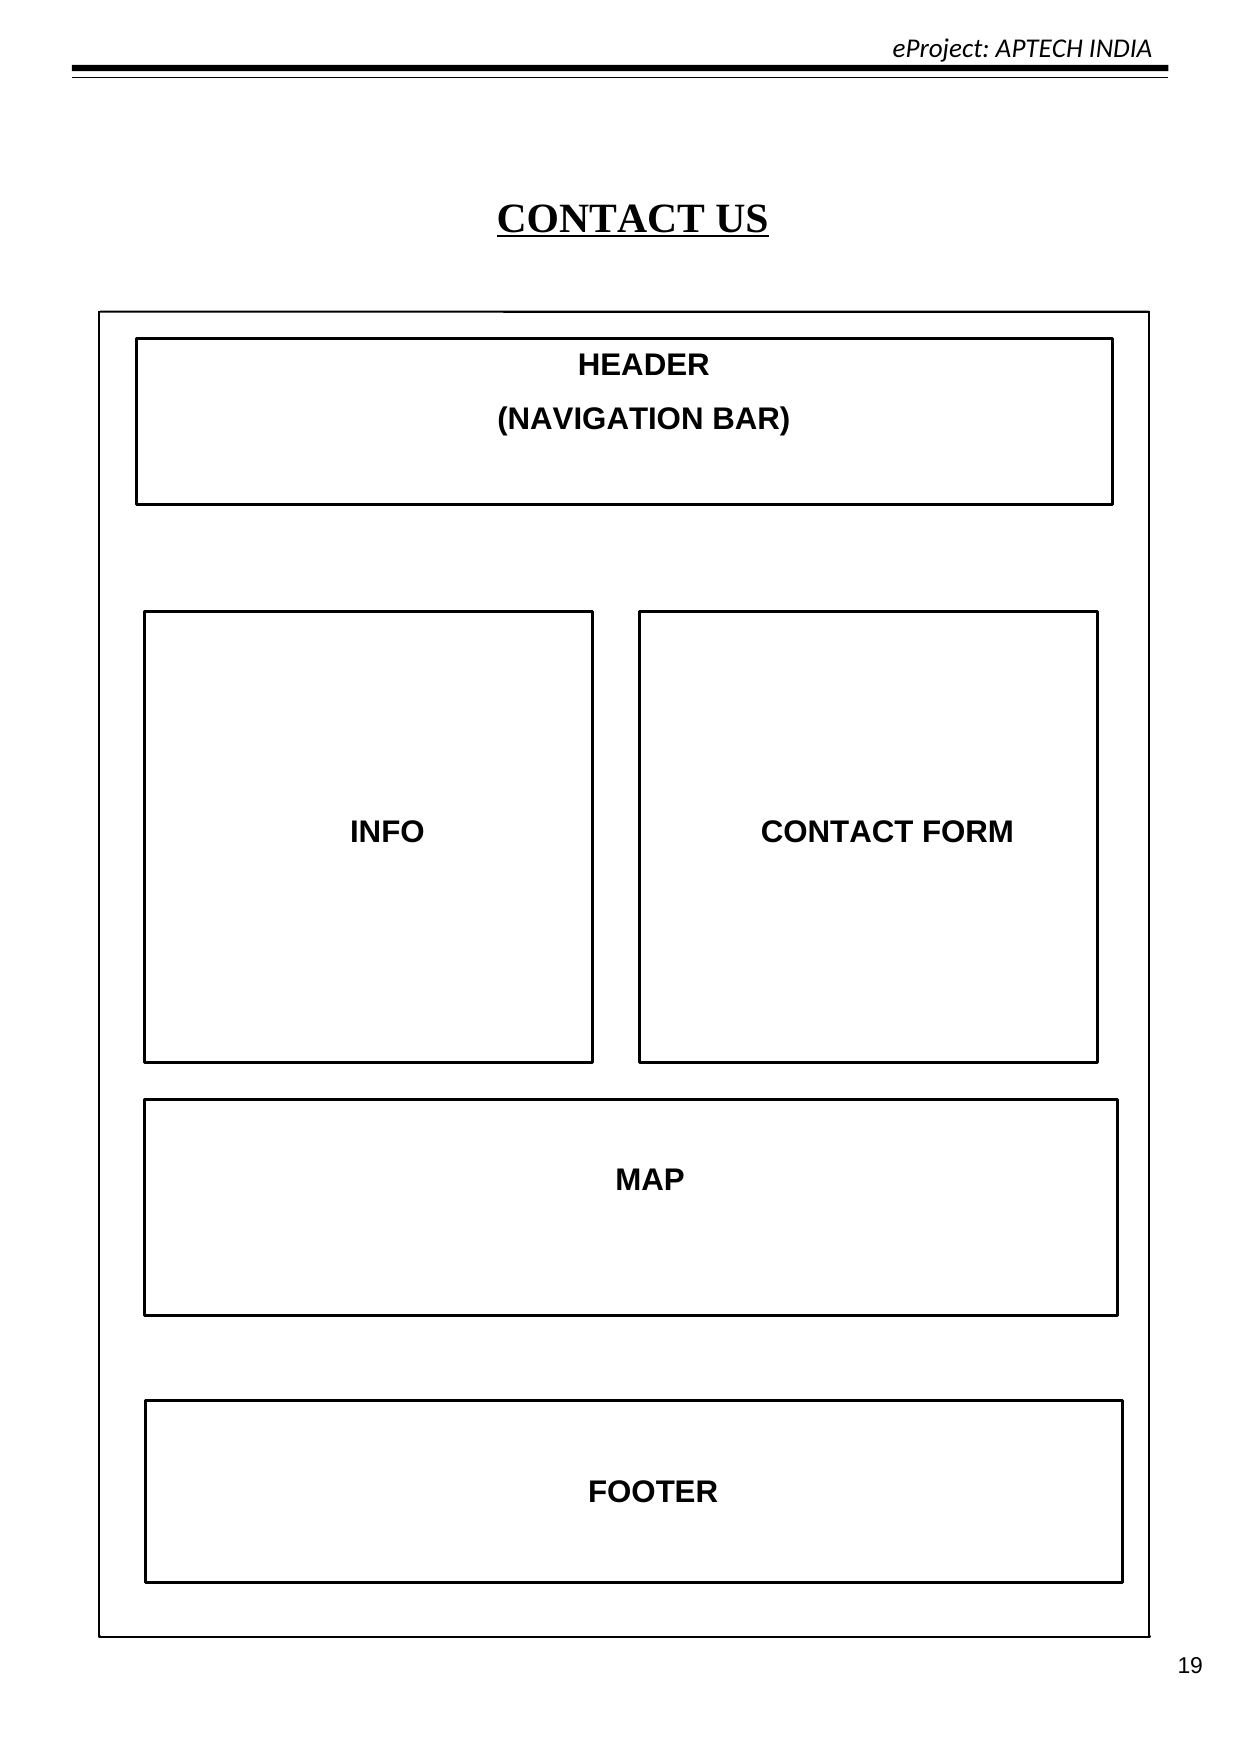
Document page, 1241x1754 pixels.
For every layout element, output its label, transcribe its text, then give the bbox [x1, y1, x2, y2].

subtitle CONTACT US [62, 193, 1203, 241]
